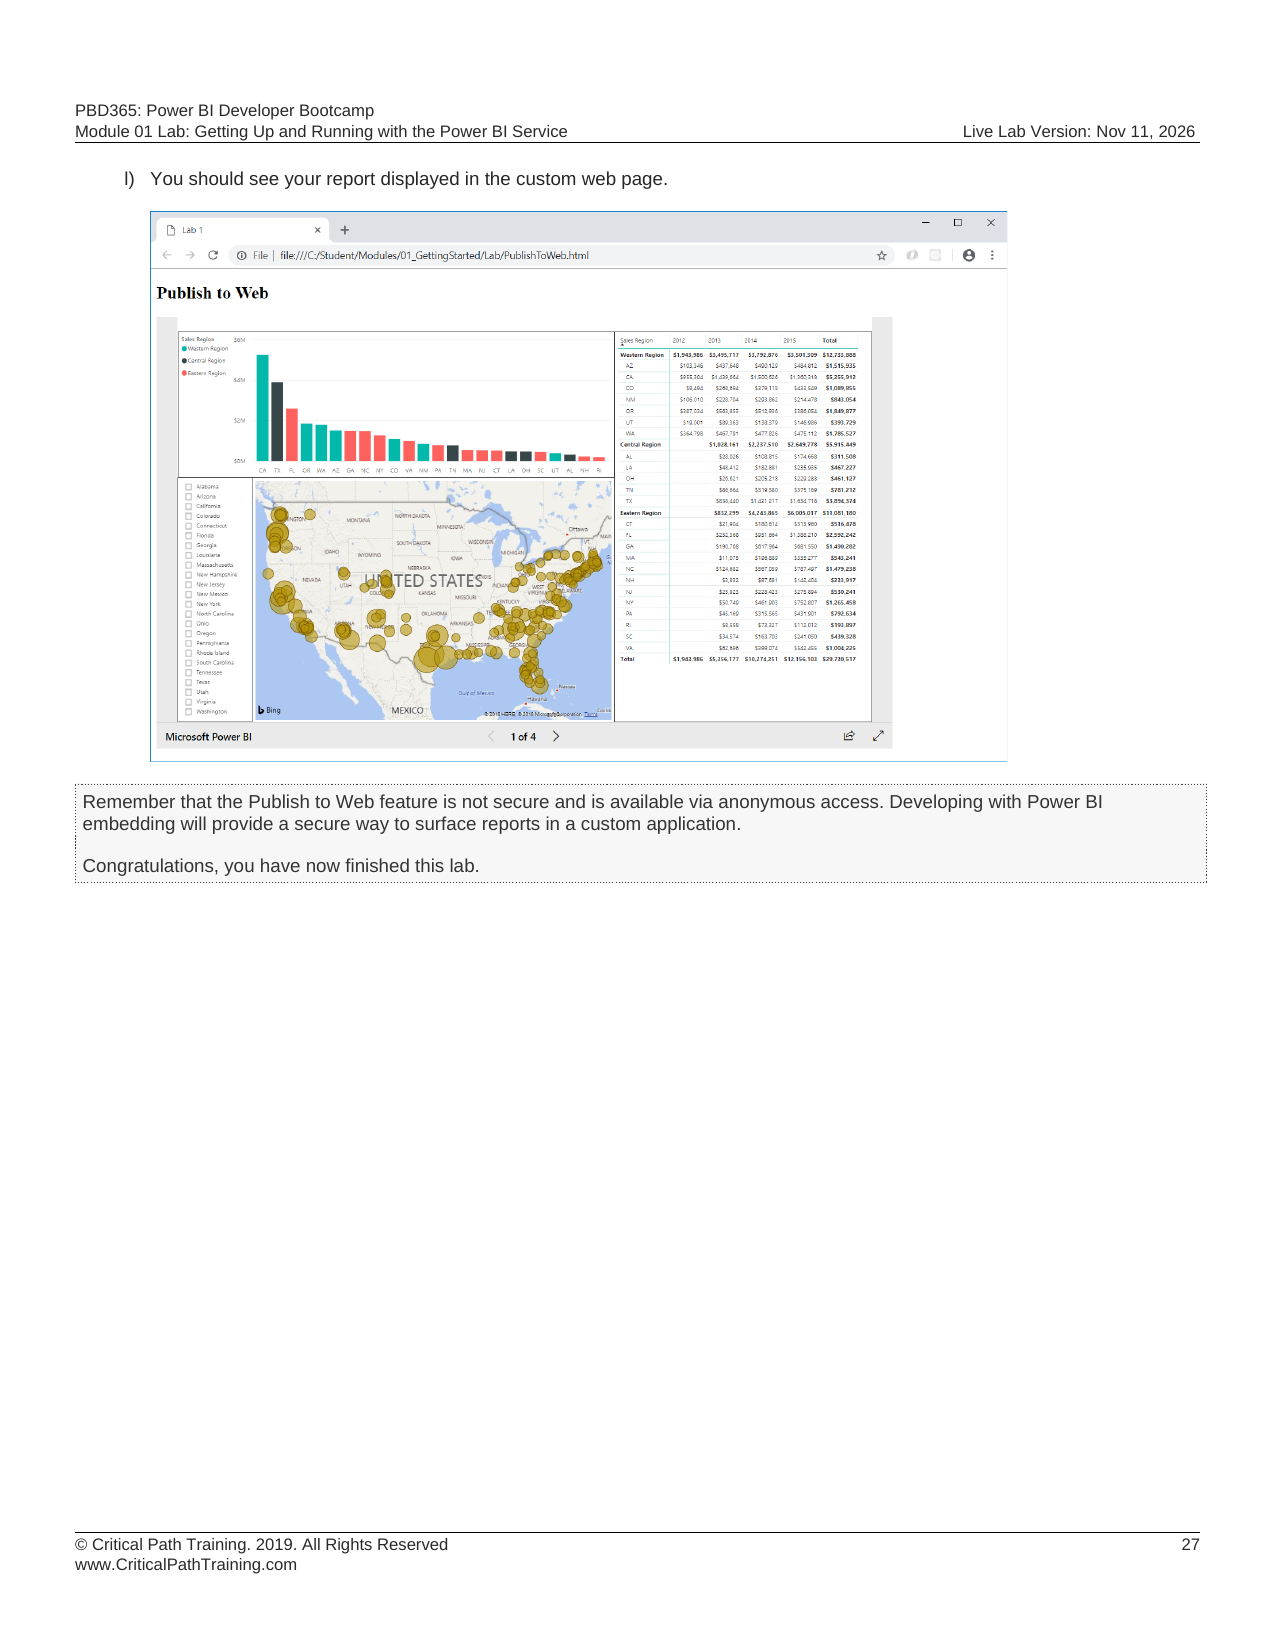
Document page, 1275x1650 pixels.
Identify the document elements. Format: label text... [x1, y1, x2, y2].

text You should see your report displayed in the custom web page. [124, 168, 1200, 189]
text Congratulations, you have now finished this lab. [75, 847, 1207, 883]
picture [150, 211, 1008, 762]
text Remember that the Publish to Web feature is not secure and is available via anonymous access. Developing with Power BI embedding will provide a secure way to surface reports in a custom application. [75, 783, 1207, 834]
